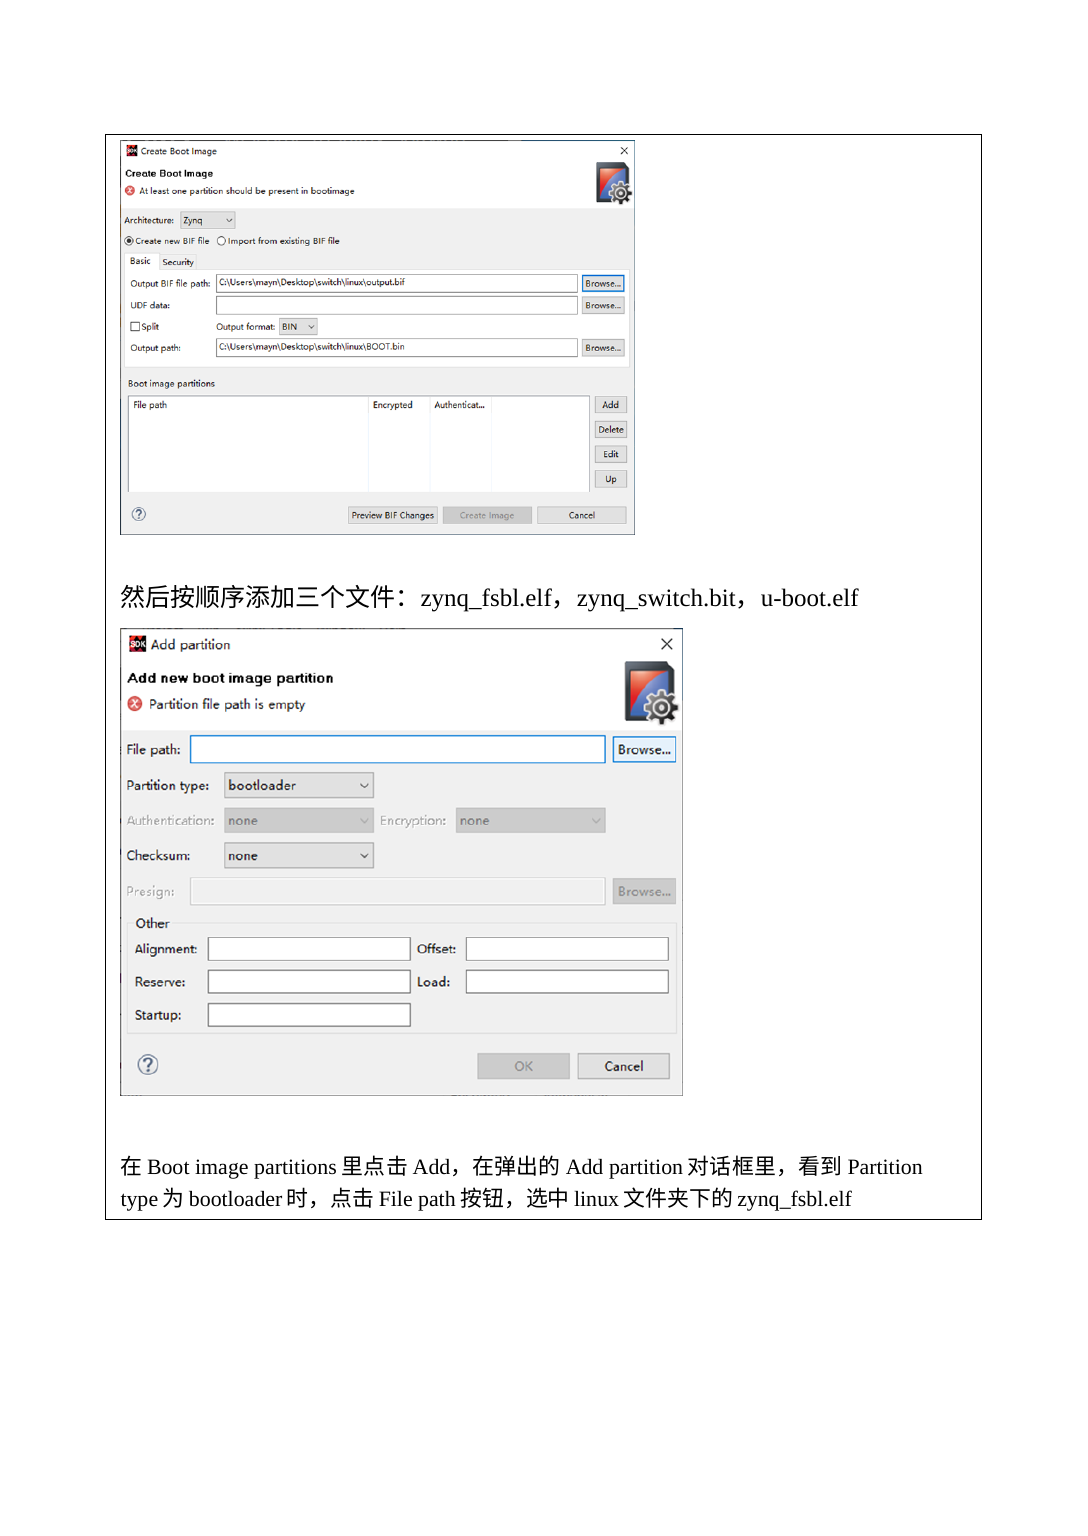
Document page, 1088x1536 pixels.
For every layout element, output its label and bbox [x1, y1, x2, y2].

picture [120, 140, 635, 535]
table_cell [106, 135, 981, 1219]
picture [120, 628, 683, 1096]
